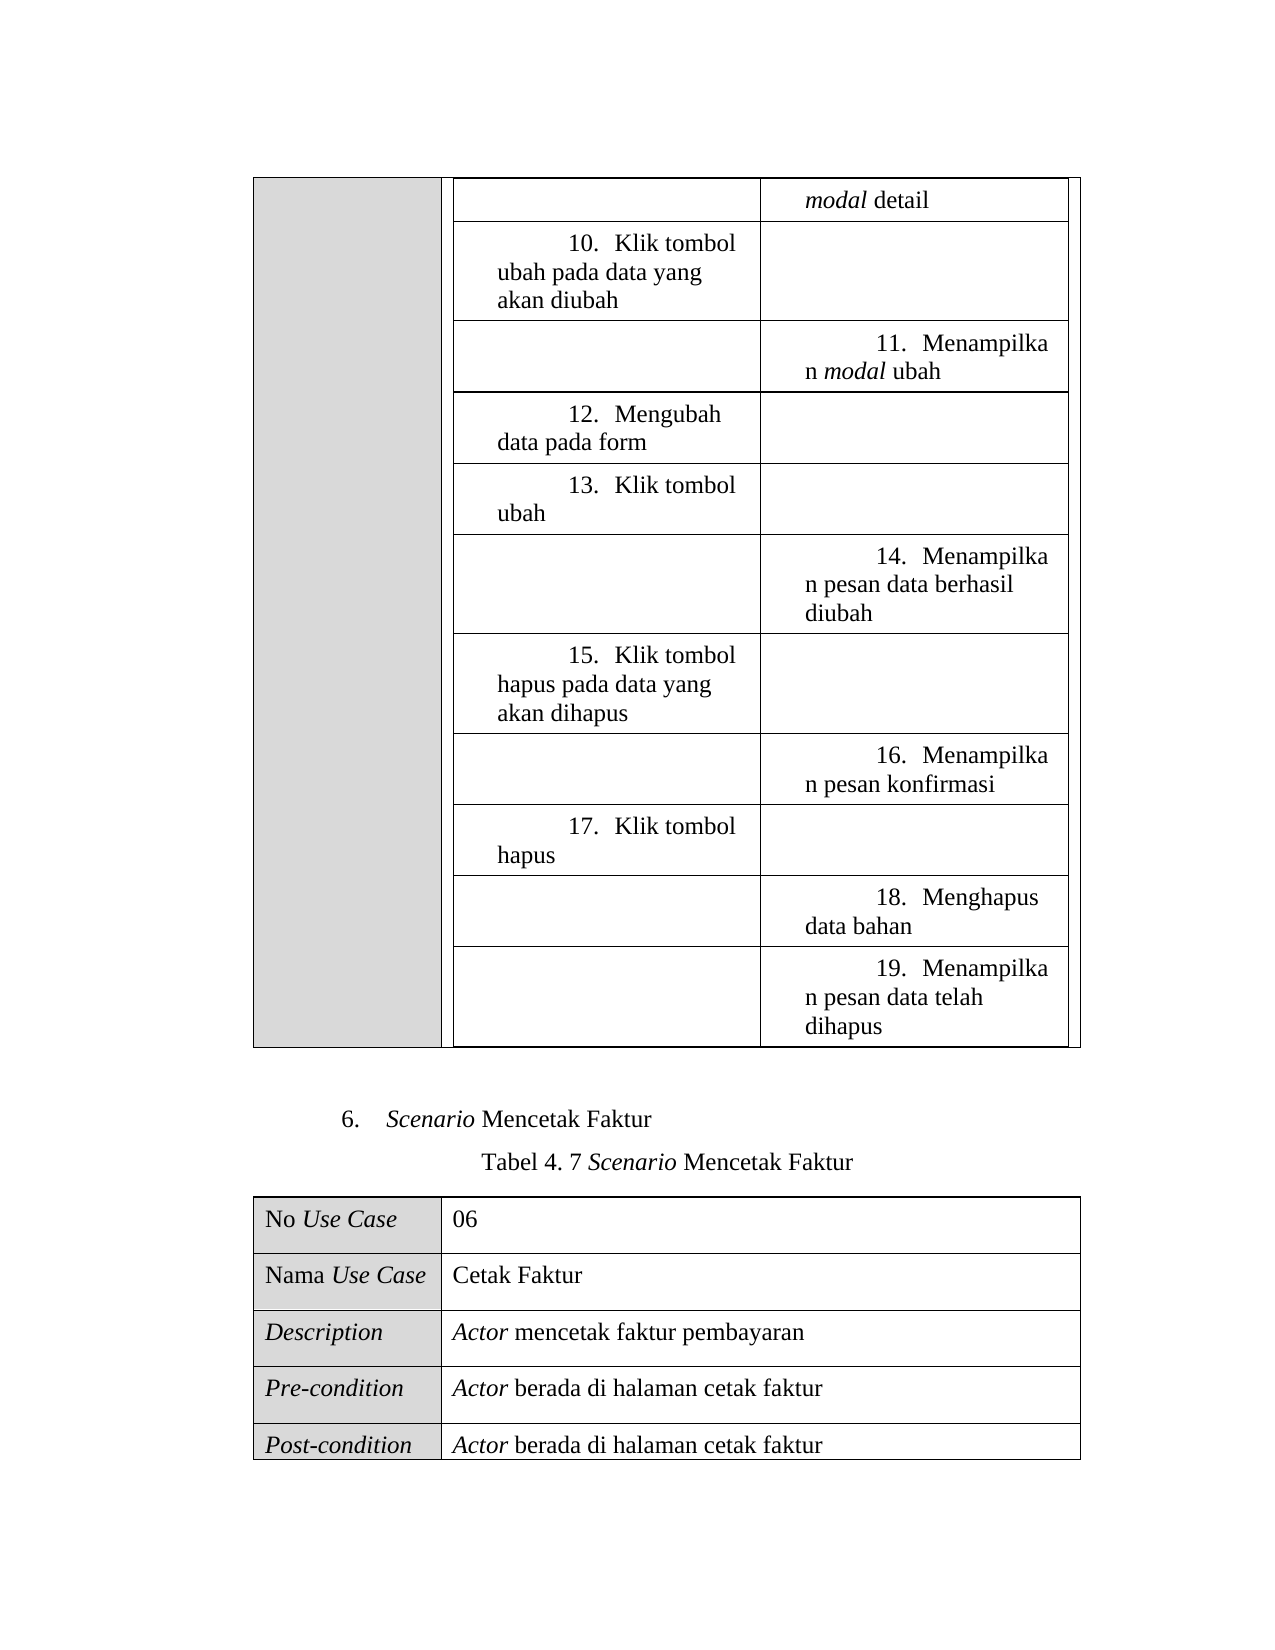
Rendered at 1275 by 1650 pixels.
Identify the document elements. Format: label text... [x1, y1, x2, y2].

table_cell [761, 876, 1068, 946]
table_cell [761, 321, 1068, 391]
table_cell [761, 947, 1068, 1046]
table_cell Pre-condition [254, 1367, 441, 1423]
table_cell [454, 321, 760, 391]
table_cell [761, 734, 1068, 804]
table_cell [442, 1424, 1080, 1459]
table_cell [454, 393, 760, 463]
table_cell [761, 179, 1068, 221]
table_cell Cetak Faktur [442, 1254, 1080, 1309]
table_cell Description [254, 1311, 441, 1366]
table_header No Use Case [254, 1198, 441, 1253]
table_cell Actor mencetak faktur pembayaran [442, 1311, 1080, 1366]
table_cell Post-condition [254, 1424, 441, 1459]
table_cell [761, 805, 1068, 875]
table_cell Alur [254, 178, 441, 1047]
table_cell [454, 805, 760, 875]
table_cell [454, 634, 760, 733]
table_cell Nama Use Case [254, 1254, 441, 1309]
table_cell [454, 734, 760, 804]
table_cell Actor berada di halaman cetak faktur [442, 1367, 1080, 1423]
table_cell [454, 222, 760, 320]
table_cell [454, 947, 760, 1046]
table_cell [454, 179, 760, 221]
table_cell [442, 178, 453, 1047]
table_cell [454, 876, 760, 946]
table_cell [761, 634, 1068, 733]
table_cell [761, 535, 1068, 633]
subtitle Scenario Mencetak Faktur [341, 1104, 1098, 1132]
text Tabel 4. 7 Scenario Mencetak Faktur [236, 1147, 1098, 1176]
table_cell [454, 535, 760, 633]
table_cell [1069, 178, 1080, 1047]
table_cell [761, 222, 1068, 320]
table_header 06 [442, 1198, 1080, 1253]
table_cell [454, 464, 760, 534]
table_cell [761, 464, 1068, 534]
table_cell [761, 393, 1068, 463]
